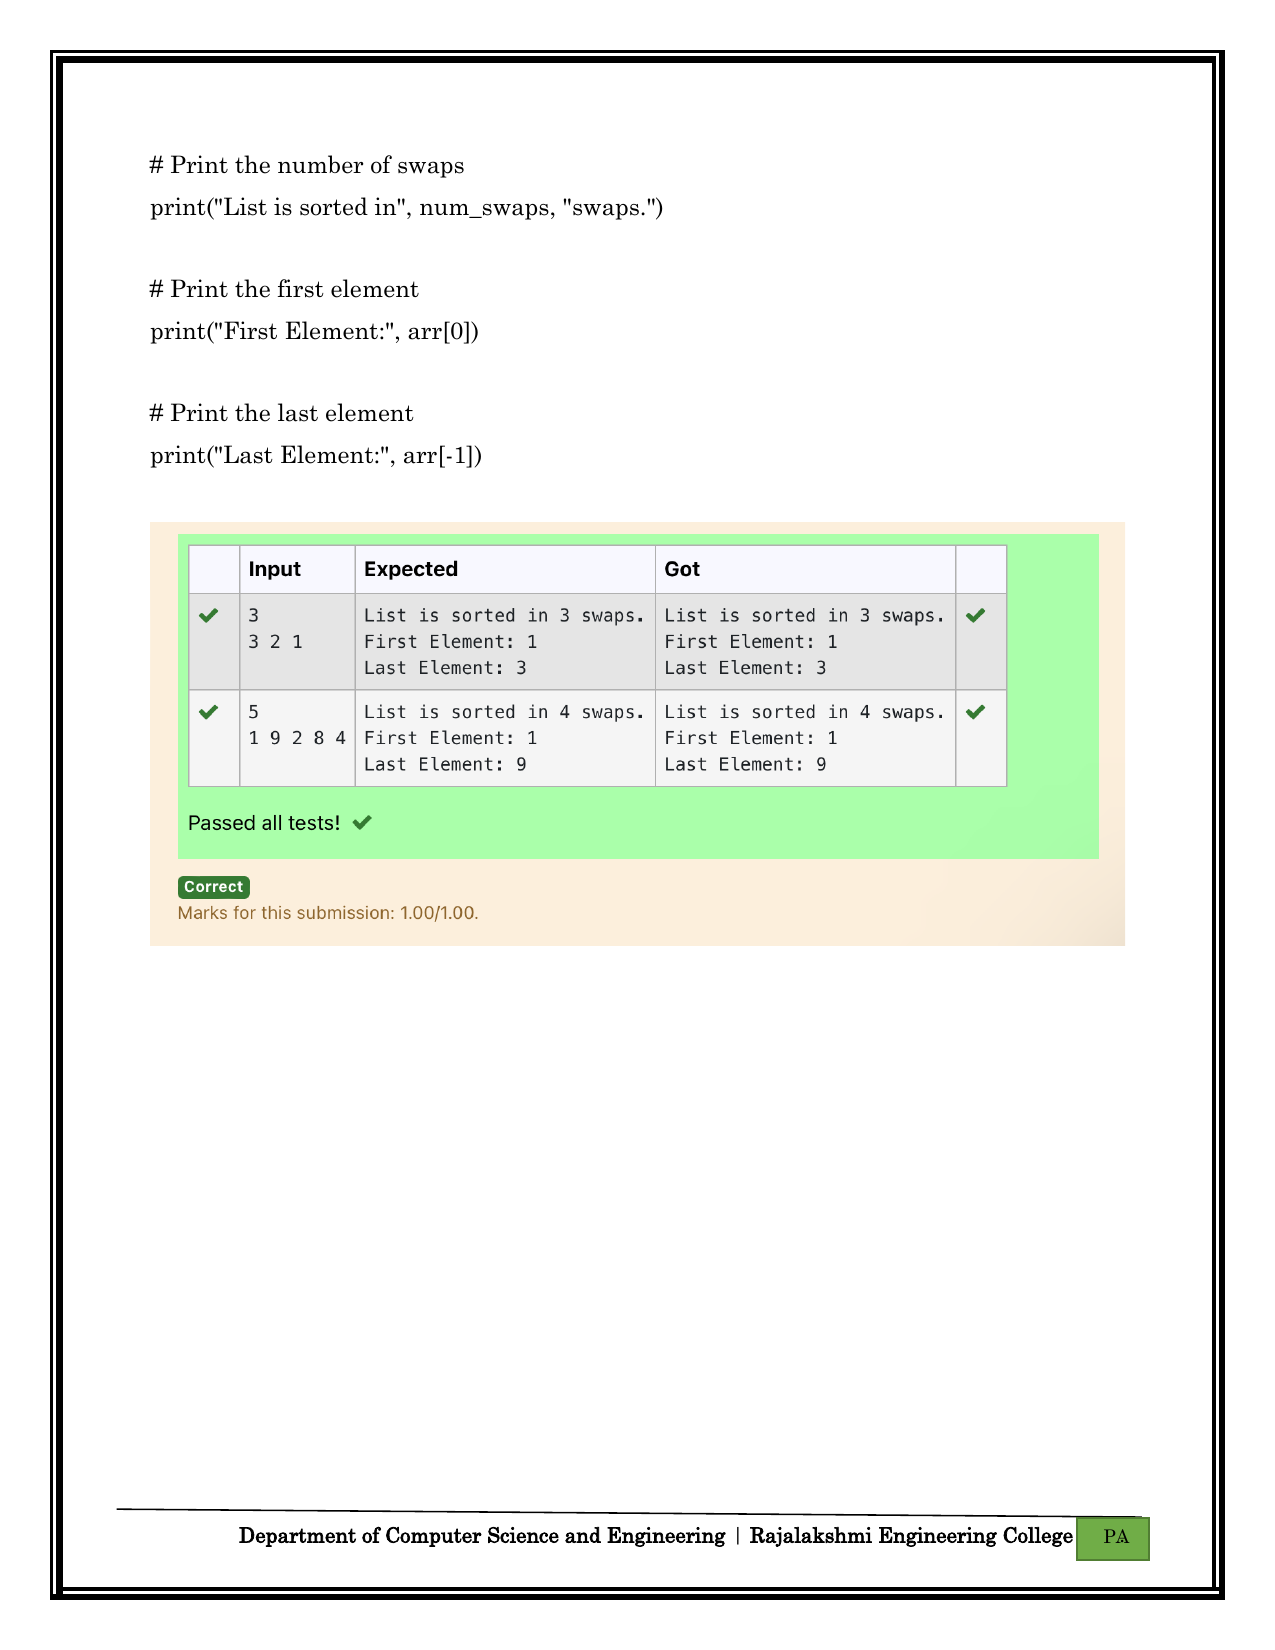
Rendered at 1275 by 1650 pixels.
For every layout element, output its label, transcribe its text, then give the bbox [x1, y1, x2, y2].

text print("List is sorted in", num_swaps, "swaps.") [150, 191, 1125, 220]
text # Print the number of swaps [150, 150, 1125, 179]
text print("First Element:", arr[0]) [150, 315, 1125, 344]
text print("Last Element:", arr[-1]) [150, 439, 1125, 468]
picture [150, 522, 1125, 946]
text # Print the last element [150, 398, 1125, 427]
text # Print the first element [150, 274, 1125, 303]
